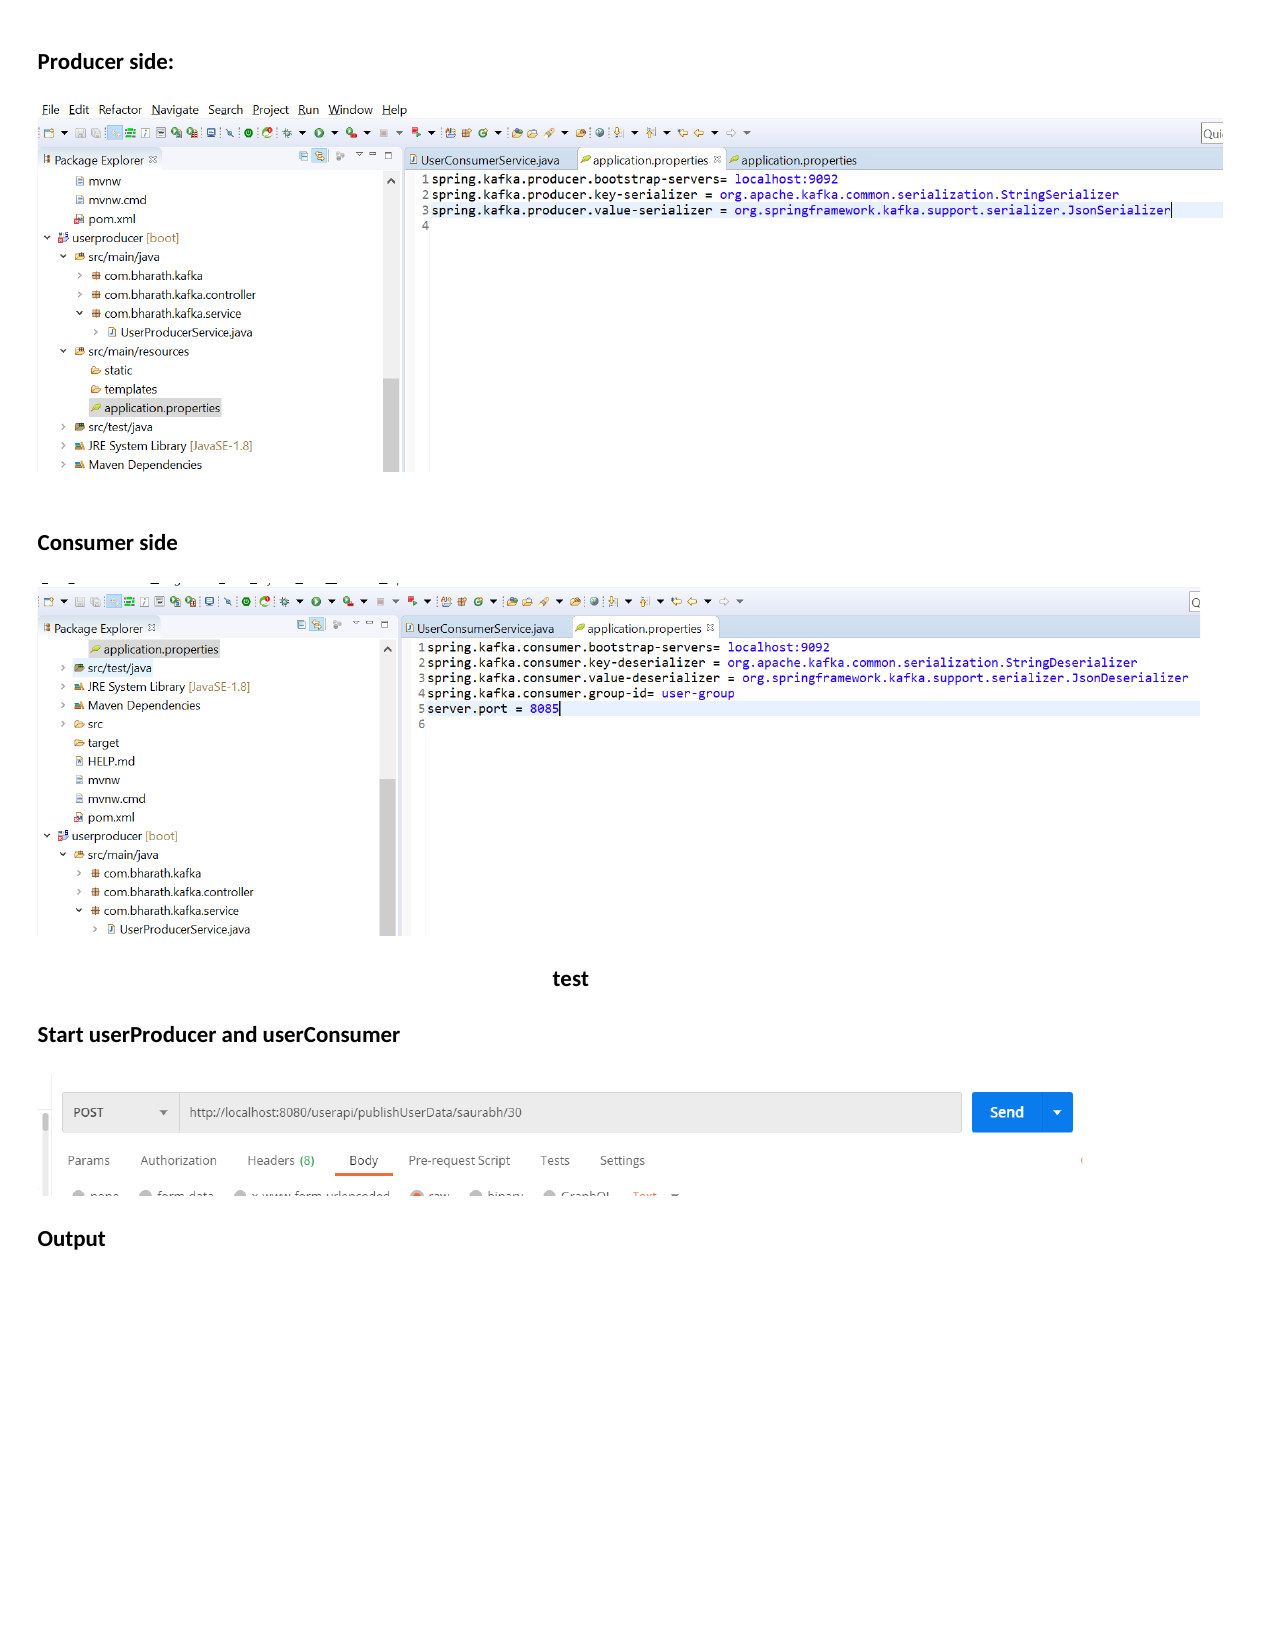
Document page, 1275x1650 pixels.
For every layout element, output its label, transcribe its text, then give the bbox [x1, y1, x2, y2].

text test [37, 964, 1237, 992]
text Producer side: [37, 47, 1237, 75]
text Output [37, 1224, 1237, 1252]
picture [37, 102, 1223, 472]
text Consumer side [37, 528, 1237, 556]
picture [37, 583, 1200, 936]
picture [37, 1075, 1083, 1196]
text Start userProducer and userConsumer [37, 1020, 1237, 1048]
